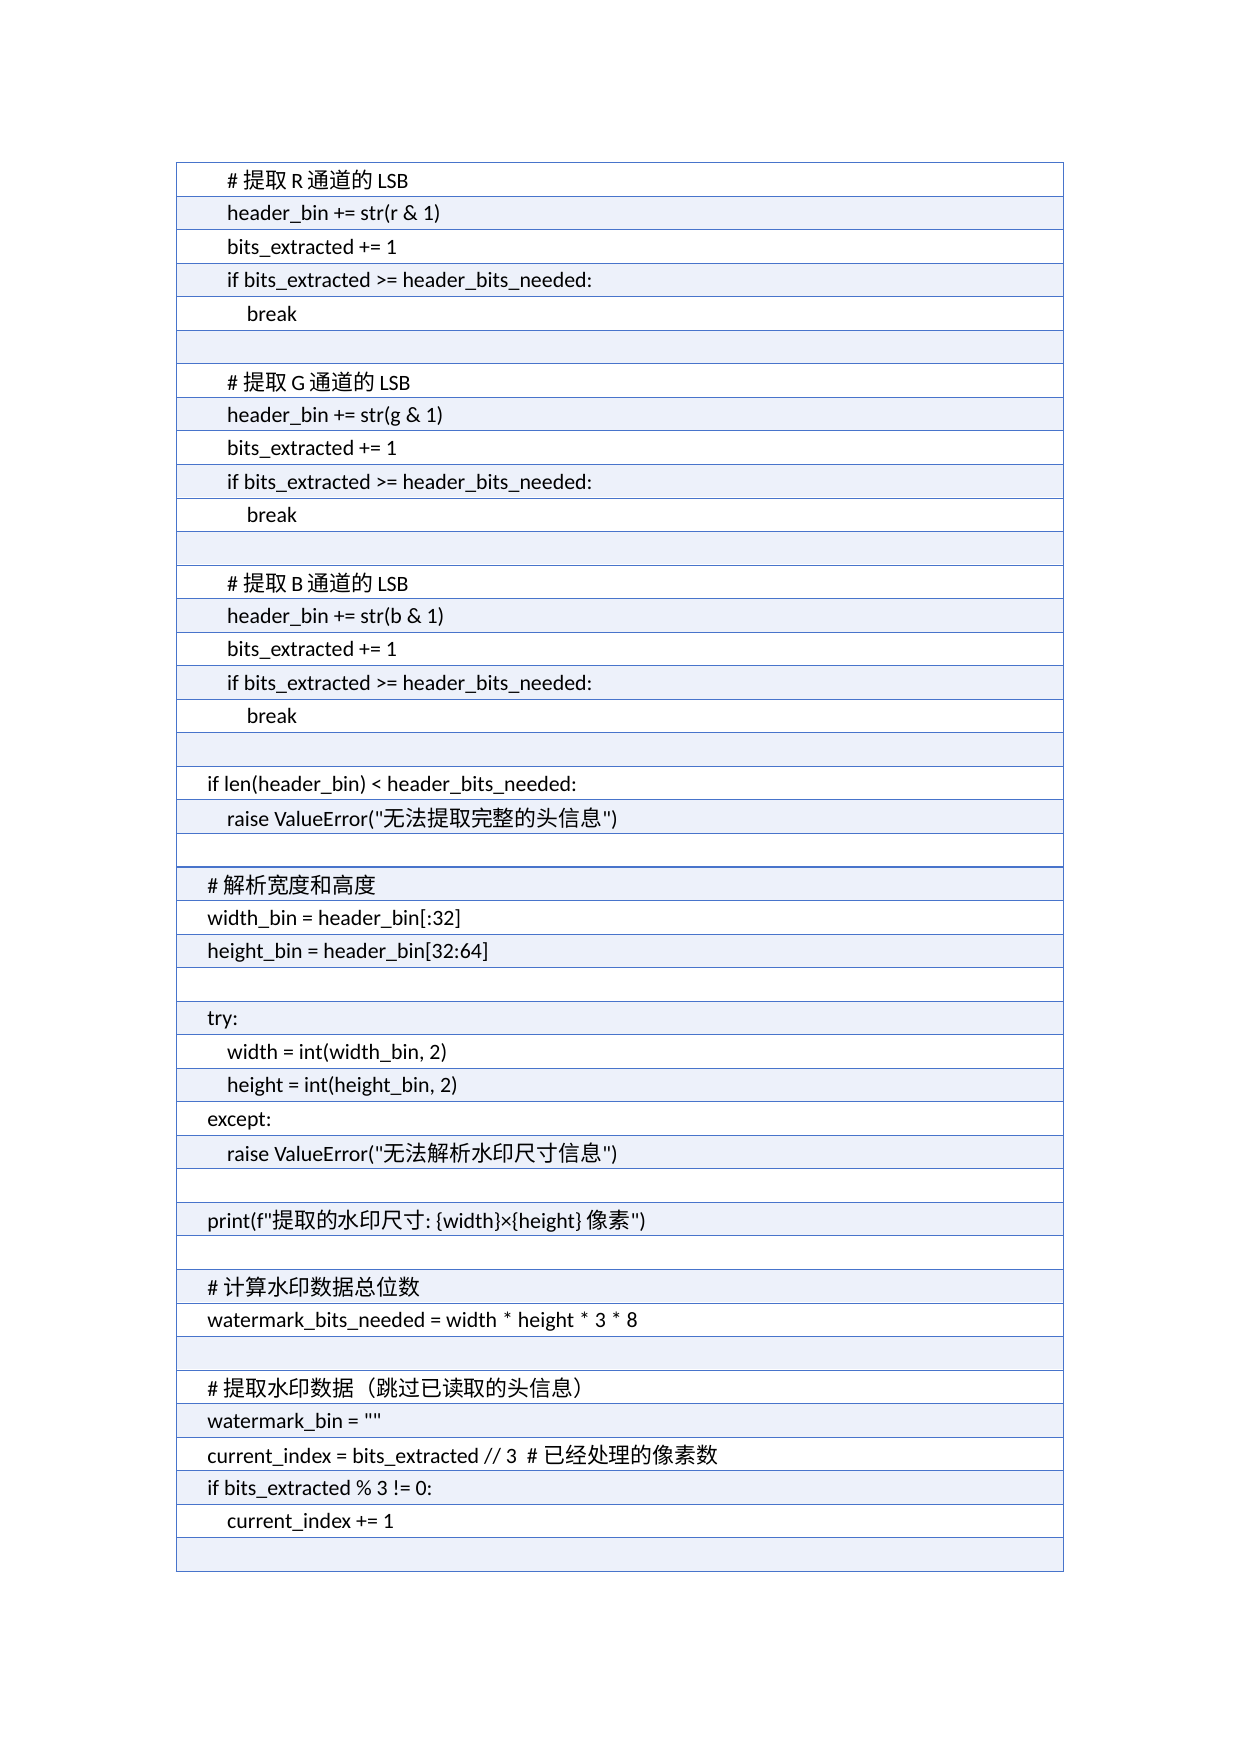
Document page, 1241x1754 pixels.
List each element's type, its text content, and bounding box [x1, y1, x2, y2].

table_cell bits_extracted += 1 [177, 431, 1063, 464]
table_cell [177, 733, 1063, 766]
table_cell # 提取R通道的LSB [177, 163, 1063, 196]
table_cell watermark_bin = "" [177, 1404, 1063, 1437]
table_cell [177, 834, 1063, 866]
table_cell bits_extracted += 1 [177, 633, 1063, 665]
table_cell height_bin = header_bin[32:64] [177, 935, 1063, 967]
table_cell raise ValueError("无法解析水印尺寸信息") [177, 1136, 1063, 1168]
table_cell if len(header_bin) < header_bits_needed: [177, 767, 1063, 799]
table_cell # 提取水印数据（跳过已读取的头信息） [177, 1371, 1063, 1403]
table_cell [177, 1236, 1063, 1269]
table_cell [177, 1169, 1063, 1202]
table_cell width_bin = header_bin[:32] [177, 901, 1063, 933]
table_cell except: [177, 1102, 1063, 1135]
table_cell try: [177, 1002, 1063, 1034]
table_cell # 解析宽度和高度 [177, 868, 1063, 900]
table_cell if bits_extracted >= header_bits_needed: [177, 465, 1063, 497]
table_cell height = int(height_bin, 2) [177, 1069, 1063, 1101]
table_cell header_bin += str(b & 1) [177, 599, 1063, 632]
table_cell # 计算水印数据总位数 [177, 1270, 1063, 1302]
table_cell bits_extracted += 1 [177, 230, 1063, 263]
table_cell [177, 1337, 1063, 1369]
table_cell break [177, 297, 1063, 330]
table_cell raise ValueError("无法提取完整的头信息") [177, 800, 1063, 833]
table_cell break [177, 700, 1063, 732]
table_cell break [177, 499, 1063, 531]
table_cell [177, 1538, 1063, 1571]
table_cell print(f"提取的水印尺寸: {width}×{height} 像素") [177, 1203, 1063, 1235]
table_cell if bits_extracted >= header_bits_needed: [177, 666, 1063, 699]
table_cell current_index += 1 [177, 1505, 1063, 1537]
table_cell # 提取B通道的LSB [177, 566, 1063, 598]
table_cell header_bin += str(g & 1) [177, 398, 1063, 430]
table_cell if bits_extracted % 3 != 0: [177, 1471, 1063, 1504]
table_cell [177, 532, 1063, 564]
table_cell header_bin += str(r & 1) [177, 197, 1063, 229]
table_cell width = int(width_bin, 2) [177, 1035, 1063, 1068]
table_cell current_index = bits_extracted // 3 # 已经处理的像素数 [177, 1438, 1063, 1470]
table_cell [177, 968, 1063, 1001]
table_cell if bits_extracted >= header_bits_needed: [177, 264, 1063, 296]
table_cell # 提取G通道的LSB [177, 364, 1063, 397]
table_cell [177, 331, 1063, 363]
table_cell watermark_bits_needed = width * height * 3 * 8 [177, 1304, 1063, 1336]
